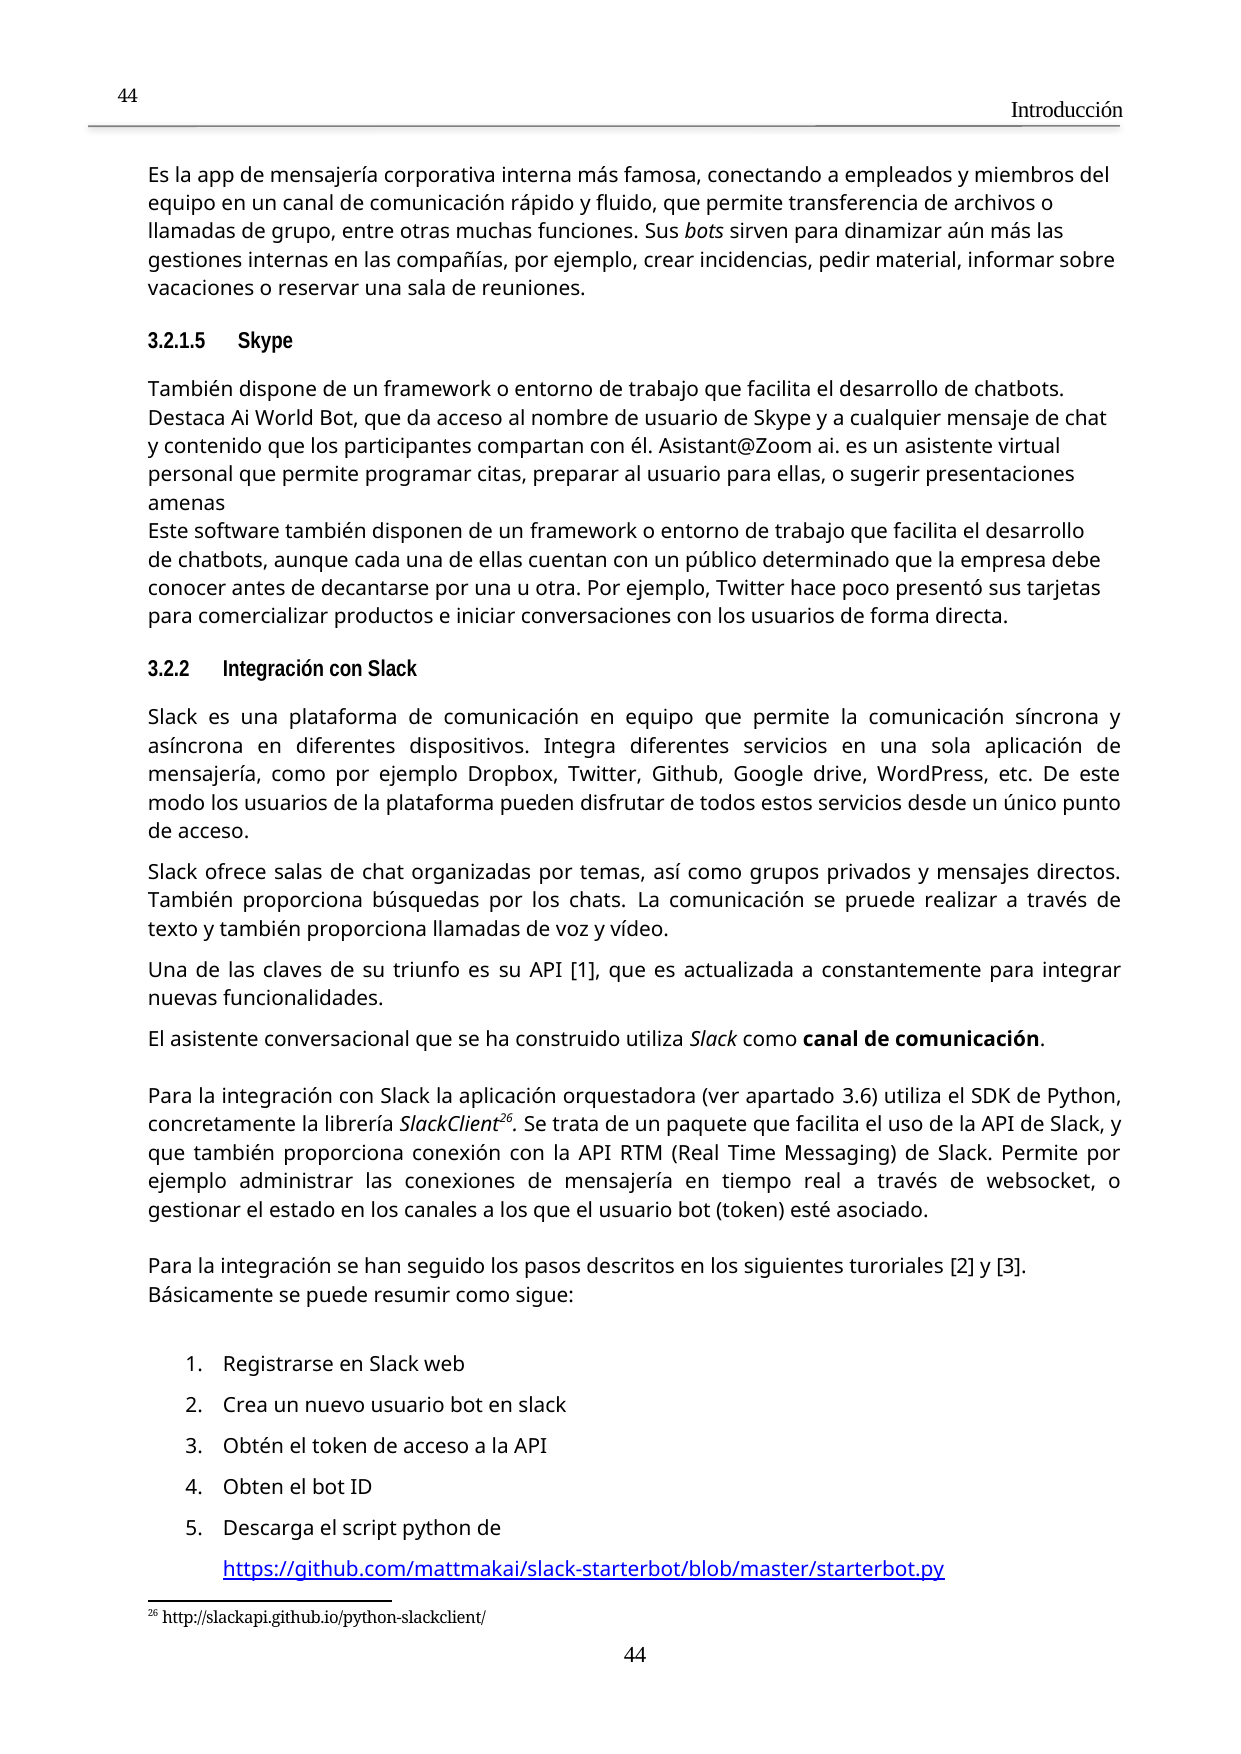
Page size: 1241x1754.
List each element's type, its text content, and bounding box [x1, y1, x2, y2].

text Para la integración con Slack la aplicación orquestadora (ver apartado 3.6) utiliza el SDK de Python, concretamente la librería SlackClient. Se trata de un paquete que facilita el uso de la API de Slack, y que también proporciona conexión con la API RTM (Real Time Messaging) de Slack. Permite por ejemplo administrar las conexiones de mensajería en tiempo real a través de websocket, o gestionar el estado en los canales a los que el usuario bot (token) esté asociado. [148, 1081, 1122, 1223]
text También dispone de un framework o entorno de trabajo que facilita el desarrollo de chatbots. Destaca Ai World Bot, que da acceso al nombre de usuario de Skype y a cualquier mensaje de chat y contenido que los participantes compartan con él. Asistant@Zoom ai. es un asistente virtual personal que permite programar citas, preparar al usuario para ellas, o sugerir presentaciones amenas [148, 374, 1122, 516]
list Registrarse en Slack web [185, 1349, 1122, 1378]
text Es la app de mensajería corporativa interna más famosa, conectando a empleados y miembros del equipo en un canal de comunicación rápido y fluido, que permite transferencia de archivos o llamadas de grupo, entre otras muchas funciones. Sus bots sirven para dinamizar aún más las gestiones internas en las compañías, por ejemplo, crear incidencias, pedir material, informar sobre vacaciones o reservar una sala de reuniones. [148, 160, 1122, 302]
subtitle Skype [148, 327, 1122, 353]
list Descarga el script python de [185, 1513, 1122, 1542]
list Crea un nuevo usuario bot en slack [185, 1390, 1122, 1419]
text Una de las claves de su triunfo es su API , que es actualizada a constantemente para integrar nuevas funcionalidades. [148, 955, 1122, 1012]
text Slack es una plataforma de comunicación en equipo que permite la comunicación síncrona y asíncrona en diferentes dispositivos. Integra diferentes servicios en una sola aplicación de mensajería, como por ejemplo Dropbox, Twitter, Github, Google drive, WordPress, etc. De este modo los usuarios de la plataforma pueden disfrutar de todos estos servicios desde un único punto de acceso. [148, 702, 1122, 844]
text https://github.com/mattmakai/slack-starterbot/blob/master/starterbot.py [223, 1554, 1122, 1583]
text Para la integración se han seguido los pasos descritos en los siguientes turoriales y . Básicamente se puede resumir como sigue: [148, 1252, 1122, 1308]
text El asistente conversacional que se ha construido utiliza Slack como canal de comunicación. [148, 1024, 1122, 1053]
list Obtén el token de acceso a la API [185, 1431, 1122, 1460]
list Obten el bot ID [185, 1472, 1122, 1501]
text Este software también disponen de un framework o entorno de trabajo que facilita el desarrollo de chatbots, aunque cada una de ellas cuentan con un público determinado que la empresa debe conocer antes de decantarse por una u otra. Por ejemplo, Twitter hace poco presentó sus tarjetas para comercializar productos e iniciar conversaciones con los usuarios de forma directa. [148, 516, 1122, 630]
subtitle Integración con Slack [148, 655, 1122, 681]
text Slack ofrece salas de chat organizadas por temas, así como grupos privados y mensajes directos. También proporciona búsquedas por los chats. La comunicación se pruede realizar a través de texto y también proporciona llamadas de voz y vídeo. [148, 857, 1122, 942]
